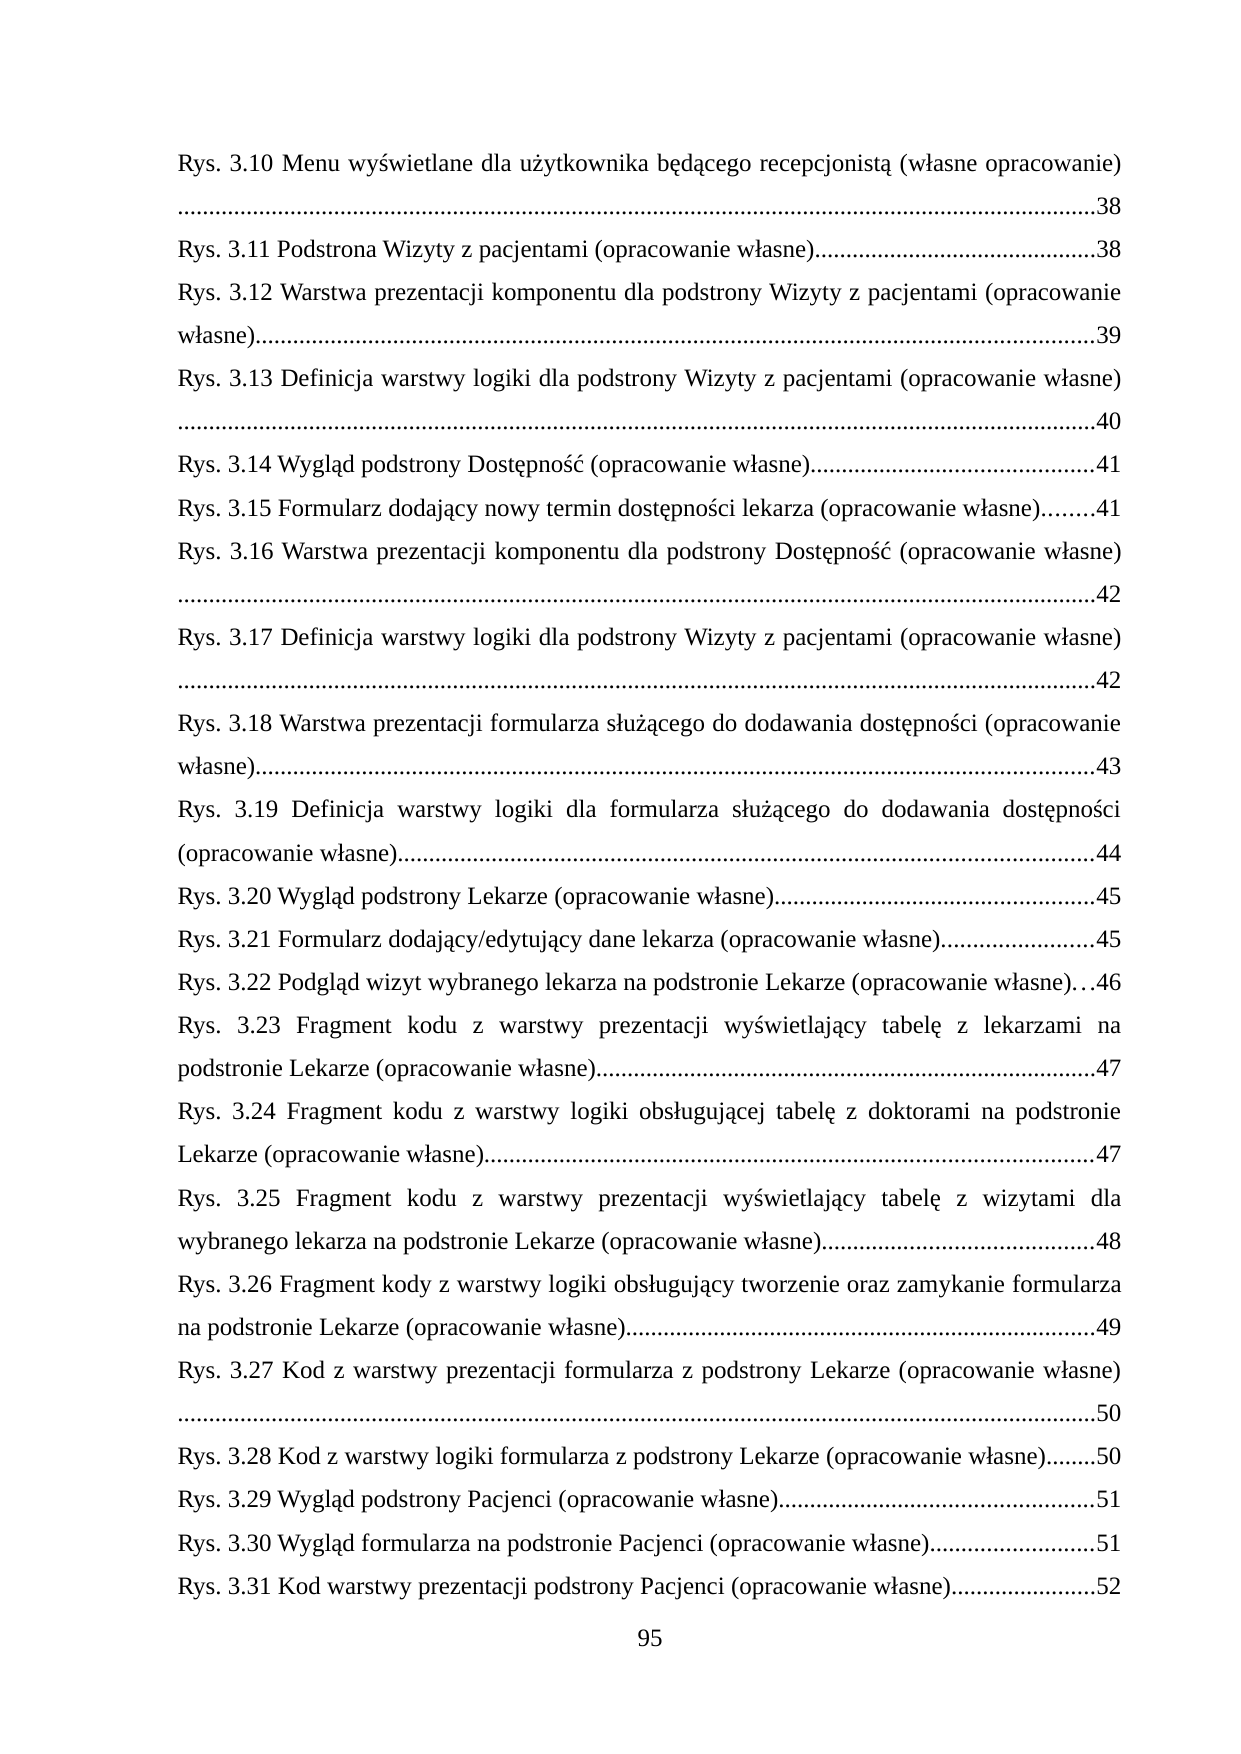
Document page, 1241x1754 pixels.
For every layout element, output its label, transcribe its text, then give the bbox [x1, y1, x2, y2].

text Rys. 3.15 Formularz dodający nowy termin dostępności lekarza (opracowanie własne) 41 [177, 493, 1122, 521]
text Rys. 3.23 Fragment kodu z warstwy prezentacji wyświetlający tabelę z lekarzami na podstronie Lekarze (opracowanie własne) 47 [177, 1010, 1122, 1082]
text Rys. 3.21 Formularz dodający/edytujący dane lekarza (opracowanie własne) 45 [177, 924, 1122, 953]
text Rys. 3.27 Kod z warstwy prezentacji formularza z podstrony Lekarze (opracowanie własne) 50 [177, 1355, 1122, 1427]
text Rys. 3.10 Menu wyświetlane dla użytkownika będącego recepcjonistą (własne opracowanie) 38 [177, 148, 1122, 219]
text Rys. 3.30 Wygląd formularza na podstronie Pacjenci (opracowanie własne) 51 [177, 1528, 1122, 1556]
text Rys. 3.12 Warstwa prezentacji komponentu dla podstrony Wizyty z pacjentami (opracowanie własne) 39 [177, 277, 1122, 349]
text Rys. 3.26 Fragment kody z warstwy logiki obsługujący tworzenie oraz zamykanie formularza na podstronie Lekarze (opracowanie własne) 49 [177, 1269, 1122, 1341]
text Rys. 3.17 Definicja warstwy logiki dla podstrony Wizyty z pacjentami (opracowanie własne) 42 [177, 622, 1122, 694]
text Rys. 3.28 Kod z warstwy logiki formularza z podstrony Lekarze (opracowanie własne) 50 [177, 1441, 1122, 1470]
text Rys. 3.13 Definicja warstwy logiki dla podstrony Wizyty z pacjentami (opracowanie własne) 40 [177, 363, 1122, 435]
text Rys. 3.11 Podstrona Wizyty z pacjentami (opracowanie własne) 38 [177, 234, 1122, 263]
text Rys. 3.29 Wygląd podstrony Pacjenci (opracowanie własne) 51 [177, 1484, 1122, 1513]
text Rys. 3.16 Warstwa prezentacji komponentu dla podstrony Dostępność (opracowanie własne) 42 [177, 536, 1122, 608]
text Rys. 3.18 Warstwa prezentacji formularza służącego do dodawania dostępności (opracowanie własne) 43 [177, 708, 1122, 780]
text Rys. 3.19 Definicja warstwy logiki dla formularza służącego do dodawania dostępności (opracowanie własne) 44 [177, 794, 1122, 866]
text Rys. 3.25 Fragment kodu z warstwy prezentacji wyświetlający tabelę z wizytami dla wybranego lekarza na podstronie Lekarze (opracowanie własne) 48 [177, 1183, 1122, 1254]
text Rys. 3.22 Podgląd wizyt wybranego lekarza na podstronie Lekarze (opracowanie własne) 46 [177, 967, 1122, 996]
text Rys. 3.24 Fragment kodu z warstwy logiki obsługującej tabelę z doktorami na podstronie Lekarze (opracowanie własne) 47 [177, 1096, 1122, 1168]
text Rys. 3.31 Kod warstwy prezentacji podstrony Pacjenci (opracowanie własne) 52 [177, 1571, 1122, 1599]
text Rys. 3.20 Wygląd podstrony Lekarze (opracowanie własne) 45 [177, 881, 1122, 909]
text Rys. 3.14 Wygląd podstrony Dostępność (opracowanie własne) 41 [177, 449, 1122, 478]
